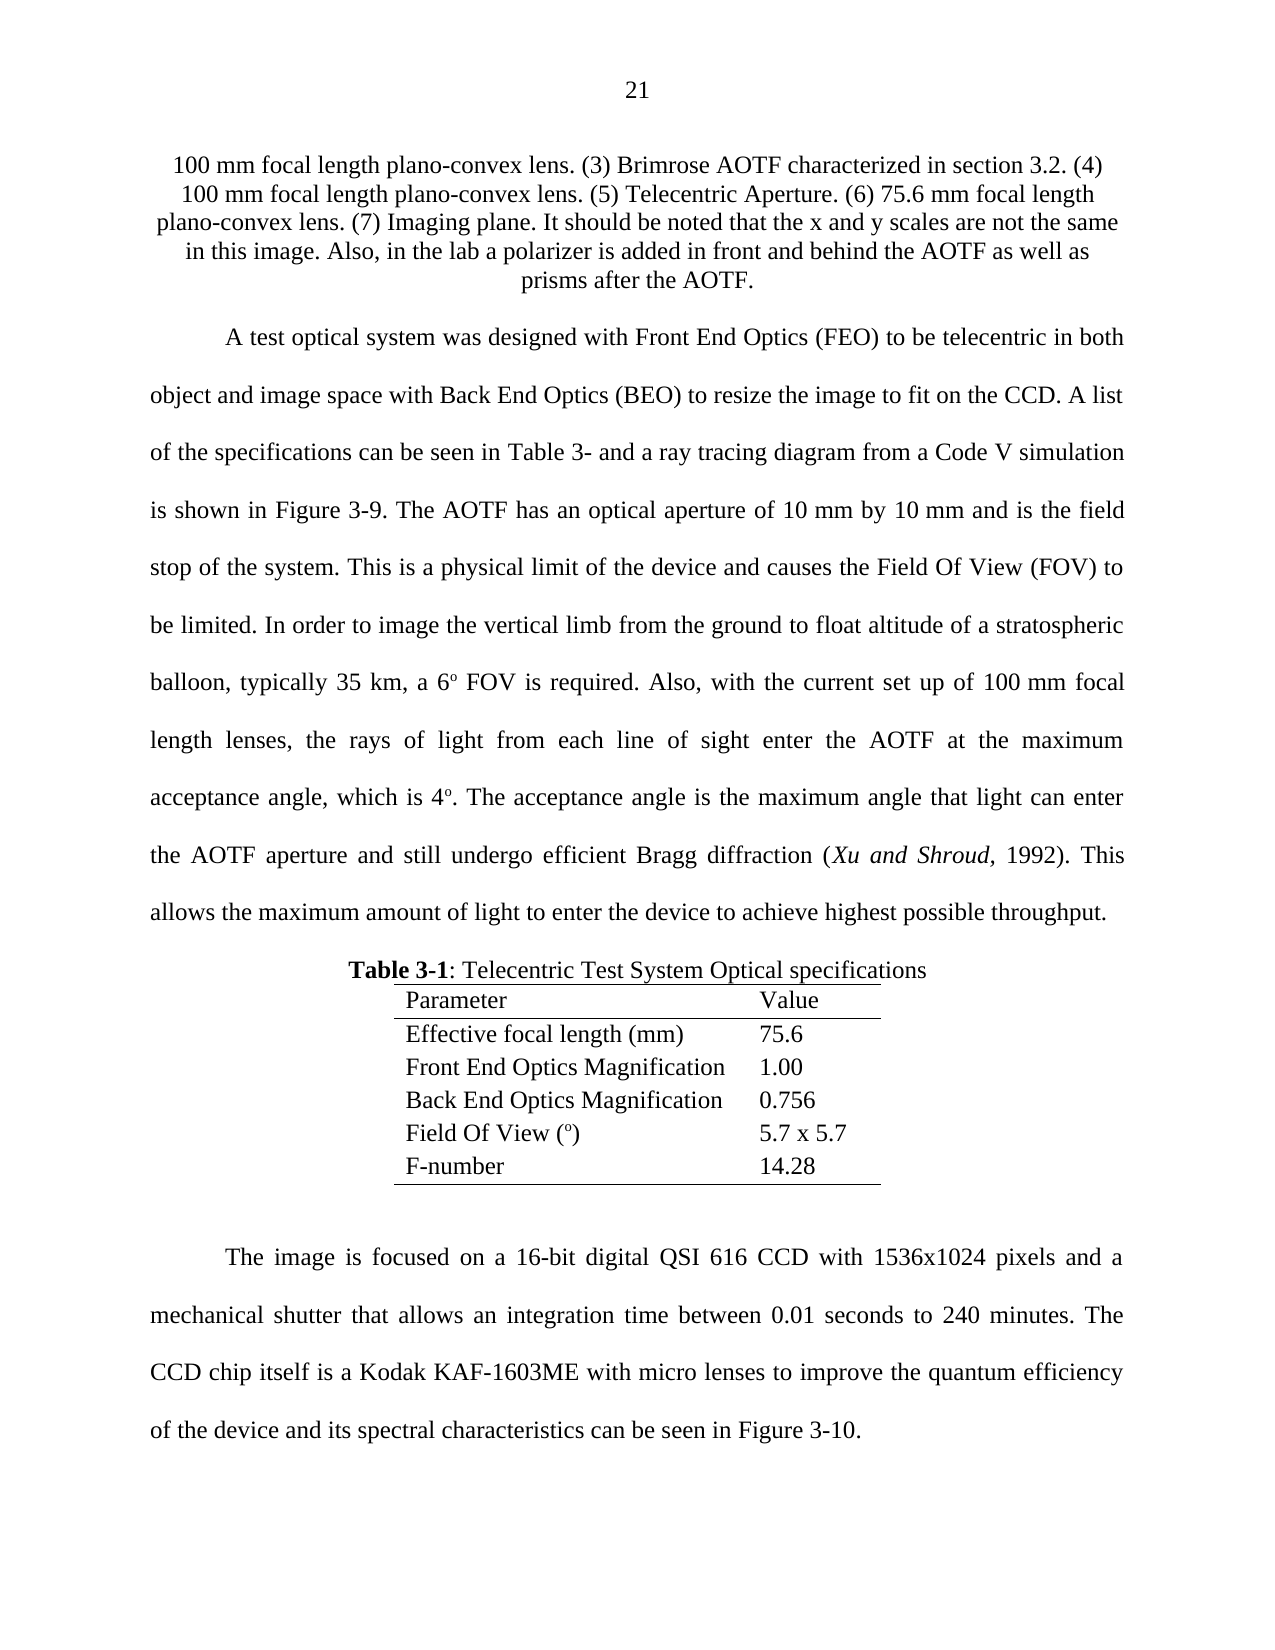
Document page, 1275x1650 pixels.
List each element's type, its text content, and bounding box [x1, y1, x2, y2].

text A test optical system was designed with Front End Optics (FEO) to be telecentric in both object and image space with Back End Optics (BEO) to resize the image to fit on the CCD. A list of the specifications can be seen in Table 3-1 and a ray tracing diagram from a Code V simulation is shown in Figure 3-9. The AOTF has an optical aperture of 10 mm by 10 mm and is the field stop of the system. This is a physical limit of the device and causes the Field Of View (FOV) to be limited. In order to image the vertical limb from the ground to float altitude of a stratospheric balloon, typically 35 km, a 6o FOV is required. Also, with the current set up of 100 mm focal length lenses, the rays of light from each line of sight enter the AOTF at the maximum acceptance angle, which is 4o. The acceptance angle is the maximum angle that light can enter the AOTF aperture and still undergo efficient Bragg diffraction (Xu and Shroud, 1992). This allows the maximum amount of light to enter the device to achieve highest possible throughput. [150, 322, 1125, 926]
table_cell F-number [394, 1151, 748, 1184]
text Table 3-1: Telecentric Test System Optical specifications [150, 955, 1125, 984]
table_cell Field Of View (o) [394, 1118, 748, 1151]
table_cell Front End Optics Magnification [394, 1052, 748, 1085]
table_header Parameter [394, 985, 748, 1018]
table_cell 0.756 [748, 1085, 881, 1118]
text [150, 150, 1125, 294]
table_cell Back End Optics Magnification [394, 1085, 748, 1118]
table_cell 1.00 [748, 1052, 881, 1085]
table_cell Effective focal length (mm) [394, 1019, 748, 1052]
table_cell 75.6 [748, 1019, 881, 1052]
table_header Value [748, 985, 881, 1018]
table_cell 5.7 x 5.7 [748, 1118, 881, 1151]
table_cell 14.28 [748, 1151, 881, 1184]
text The image is focused on a 16-bit digital QSI 616 CCD with 1536x1024 pixels and a mechanical shutter that allows an integration time between 0.01 seconds to 240 minutes. The CCD chip itself is a Kodak KAF-1603ME with micro lenses to improve the quantum efficiency of the device and its spectral characteristics can be seen in Figure 3-10. [150, 1242, 1125, 1444]
